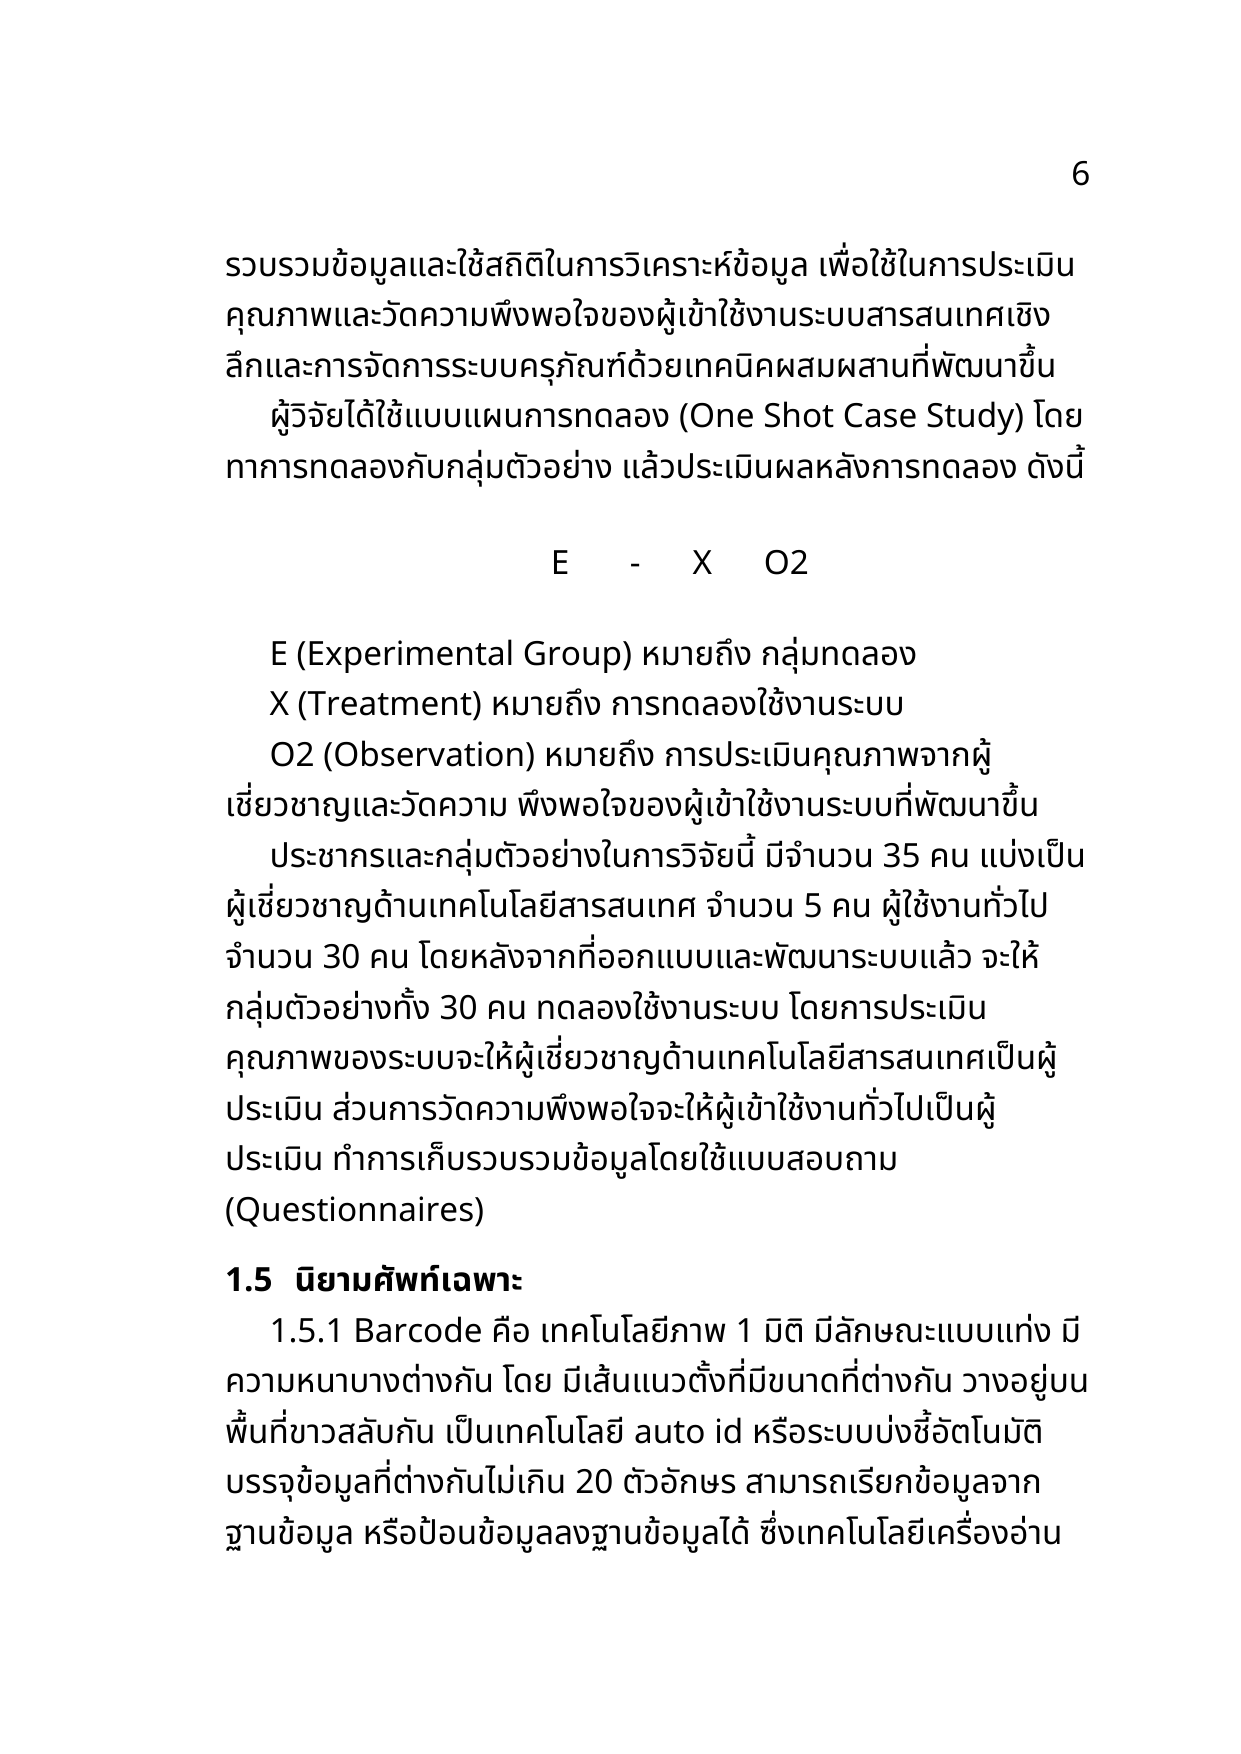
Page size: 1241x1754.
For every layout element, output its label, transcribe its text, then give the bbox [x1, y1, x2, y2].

text ผู้วิจัยได้ใช้แบบแผนการทดลอง (One Shot Case Study) โดยทาการทดลองกับกลุ่มตัวอย่าง แล้วประเมินผลหลังการทดลอง ดังนี้ [225, 392, 1090, 493]
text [225, 1306, 1090, 1559]
text E (Experimental Group) หมายถึง กลุ่มทดลอง [225, 629, 1090, 680]
text 1.5 นิยามศัพท์เฉพาะ [225, 1256, 1090, 1306]
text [225, 241, 1090, 392]
text O2 (Observation) หมายถึง การประเมินคุณภาพจากผู้เชี่ยวชาญและวัดความ พึงพอใจของผู้เข้าใช้งานระบบที่พัฒนาขึ้น [225, 731, 1090, 832]
text E - X O2 [225, 538, 1090, 584]
text ประชากรและกลุ่มตัวอย่างในการวิจัยนี้ มีจำนวน 35 คน แบ่งเป็นผู้เชี่ยวชาญด้านเทคโนโลยีสารสนเทศ จำนวน 5 คน ผู้ใช้งานทั่วไป จำนวน 30 คน โดยหลังจากที่ออกแบบและพัฒนาระบบแล้ว จะให้กลุ่มตัวอย่างทั้ง 30 คน ทดลองใช้งานระบบ โดยการประเมินคุณภาพของระบบจะให้ผู้เชี่ยวชาญด้านเทคโนโลยีสารสนเทศเป็นผู้ประเมิน ส่วนการวัดความพึงพอใจจะให้ผู้เข้าใช้งานทั่วไปเป็นผู้ประเมิน ทำการเก็บรวบรวมข้อมูลโดยใช้แบบสอบถาม (Questionnaires) [225, 832, 1090, 1231]
text X (Treatment) หมายถึง การทดลองใช้งานระบบ [225, 680, 1090, 731]
